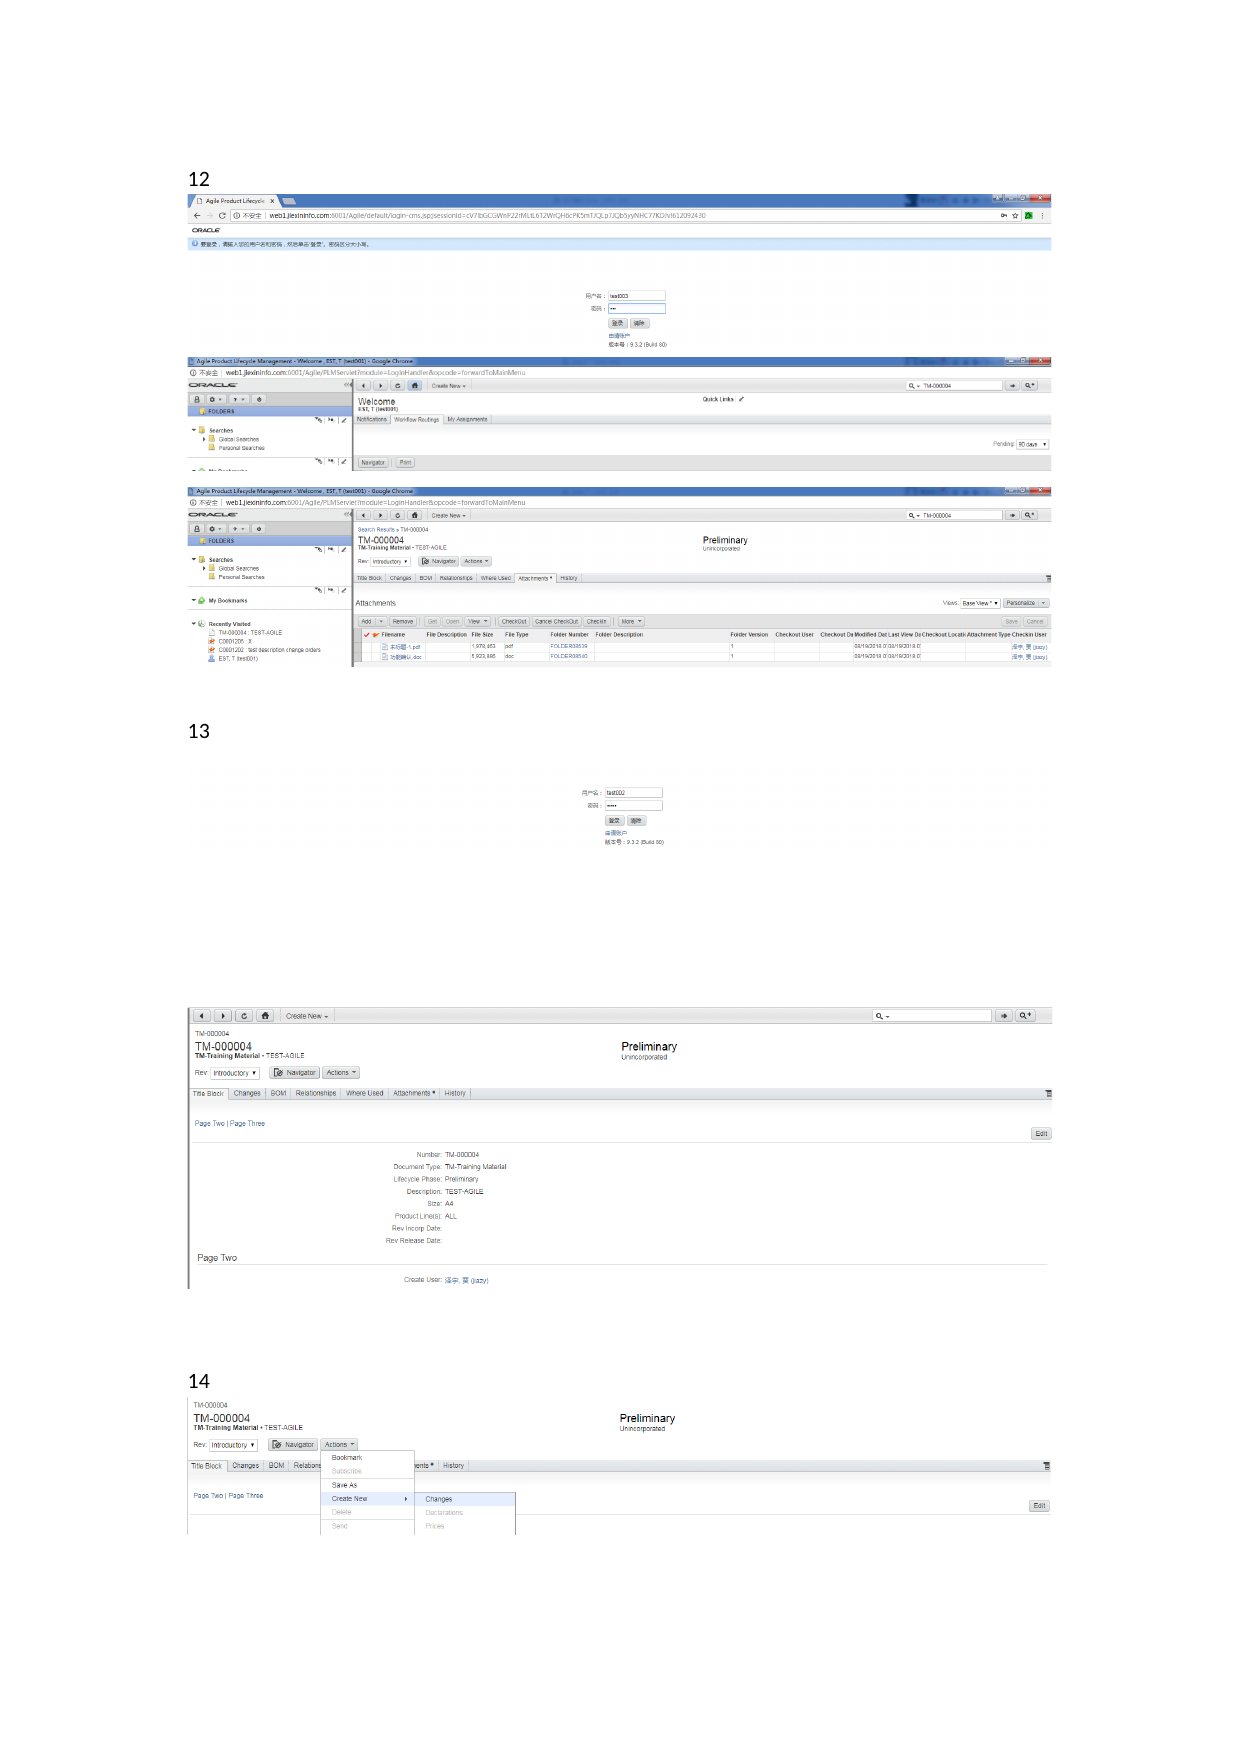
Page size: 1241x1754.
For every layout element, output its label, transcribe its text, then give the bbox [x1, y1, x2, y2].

text 12 [187, 162, 1053, 194]
picture [187, 1007, 1053, 1289]
picture [187, 194, 1052, 353]
text 13 [187, 714, 1053, 747]
text 14 [187, 1364, 1053, 1397]
picture [187, 747, 1050, 858]
picture [187, 357, 1052, 471]
picture [187, 1397, 1051, 1535]
picture [187, 487, 1052, 667]
